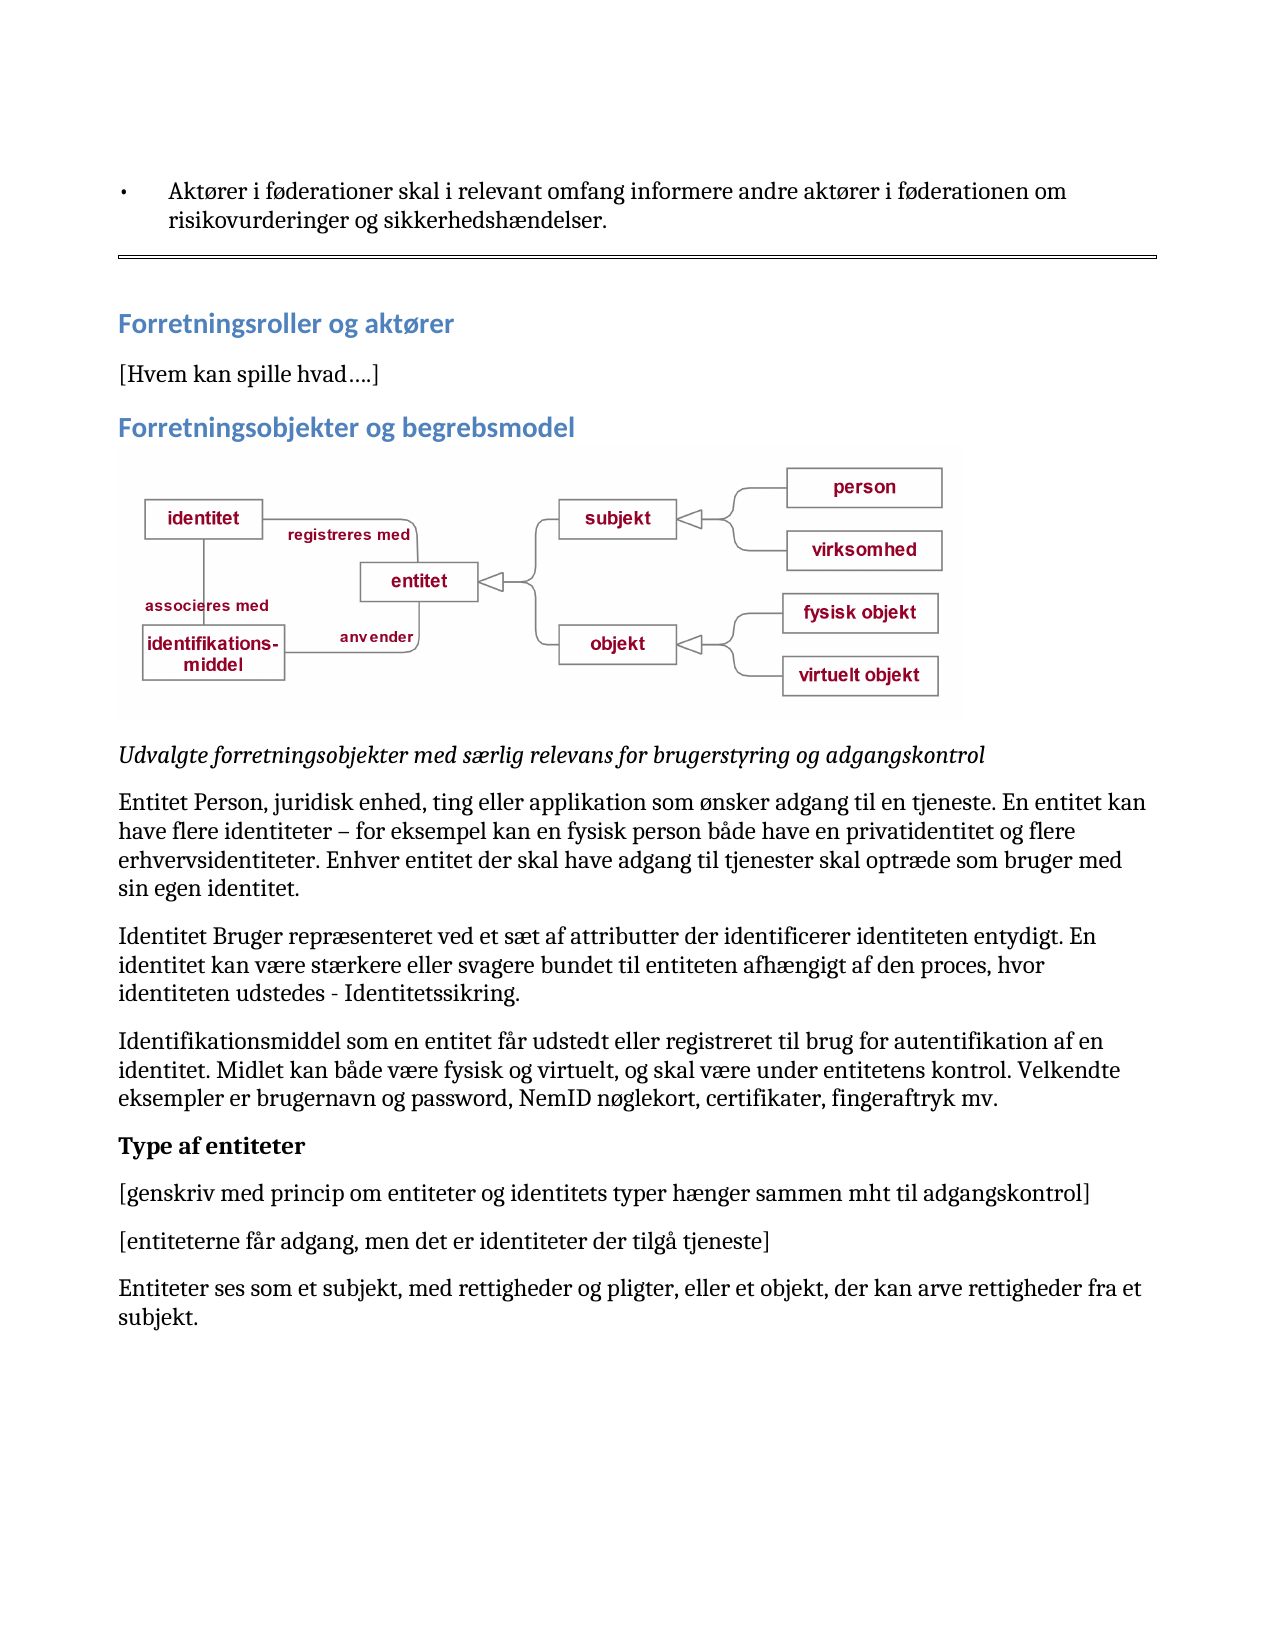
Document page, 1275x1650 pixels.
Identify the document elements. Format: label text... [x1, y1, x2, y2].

text Identitet Bruger repræsenteret ved et sæt af attributter der identificerer identiteten entydigt. En identitet kan være stærkere eller svagere bundet til entiteten afhængigt af den proces, hvor identiteten udstedes - Identitetssikring. [118, 922, 1157, 1008]
text [genskriv med princip om entiteter og identitets typer hænger sammen mht til adgangskontrol] [118, 1179, 1157, 1208]
picture [118, 444, 965, 720]
text [Hvem kan spille hvad….] [118, 359, 1157, 388]
list Aktører i føderationer skal i relevant omfang informere andre aktører i føderationen om risikovurderinger og sikkerhedshændelser. [118, 177, 1157, 235]
text Identifikationsmiddel som en entitet får udstedt eller registreret til brug for autentifikation af en identitet. Midlet kan både være fysisk og virtuelt, og skal være under entitetens kontrol. Velkendte eksempler er brugernavn og password, NemID nøglekort, certifikater, fingeraftryk mv. [118, 1027, 1157, 1113]
subtitle Forretningsroller og aktører [118, 305, 1157, 341]
text Entitet Person, juridisk enhed, ting eller applikation som ønsker adgang til en tjeneste. En entitet kan have flere identiteter – for eksempel kan en fysisk person både have en privatidentitet og flere erhvervsidentiteter. Enhver entitet der skal have adgang til tjenester skal optræde som bruger med sin egen identitet. [118, 788, 1157, 903]
text Udvalgte forretningsobjekter med særlig relevans for brugerstyring og adgangskontrol [118, 741, 1157, 769]
text Entiteter ses som et subjekt, med rettigheder og pligter, eller et objekt, der kan arve rettigheder fra et subjekt. [118, 1274, 1157, 1332]
subtitle Forretningsobjekter og begrebsmodel [118, 409, 1157, 445]
text Type af entiteter [118, 1132, 1157, 1161]
text [entiteterne får adgang, men det er identiteter der tilgå tjeneste] [118, 1227, 1157, 1256]
